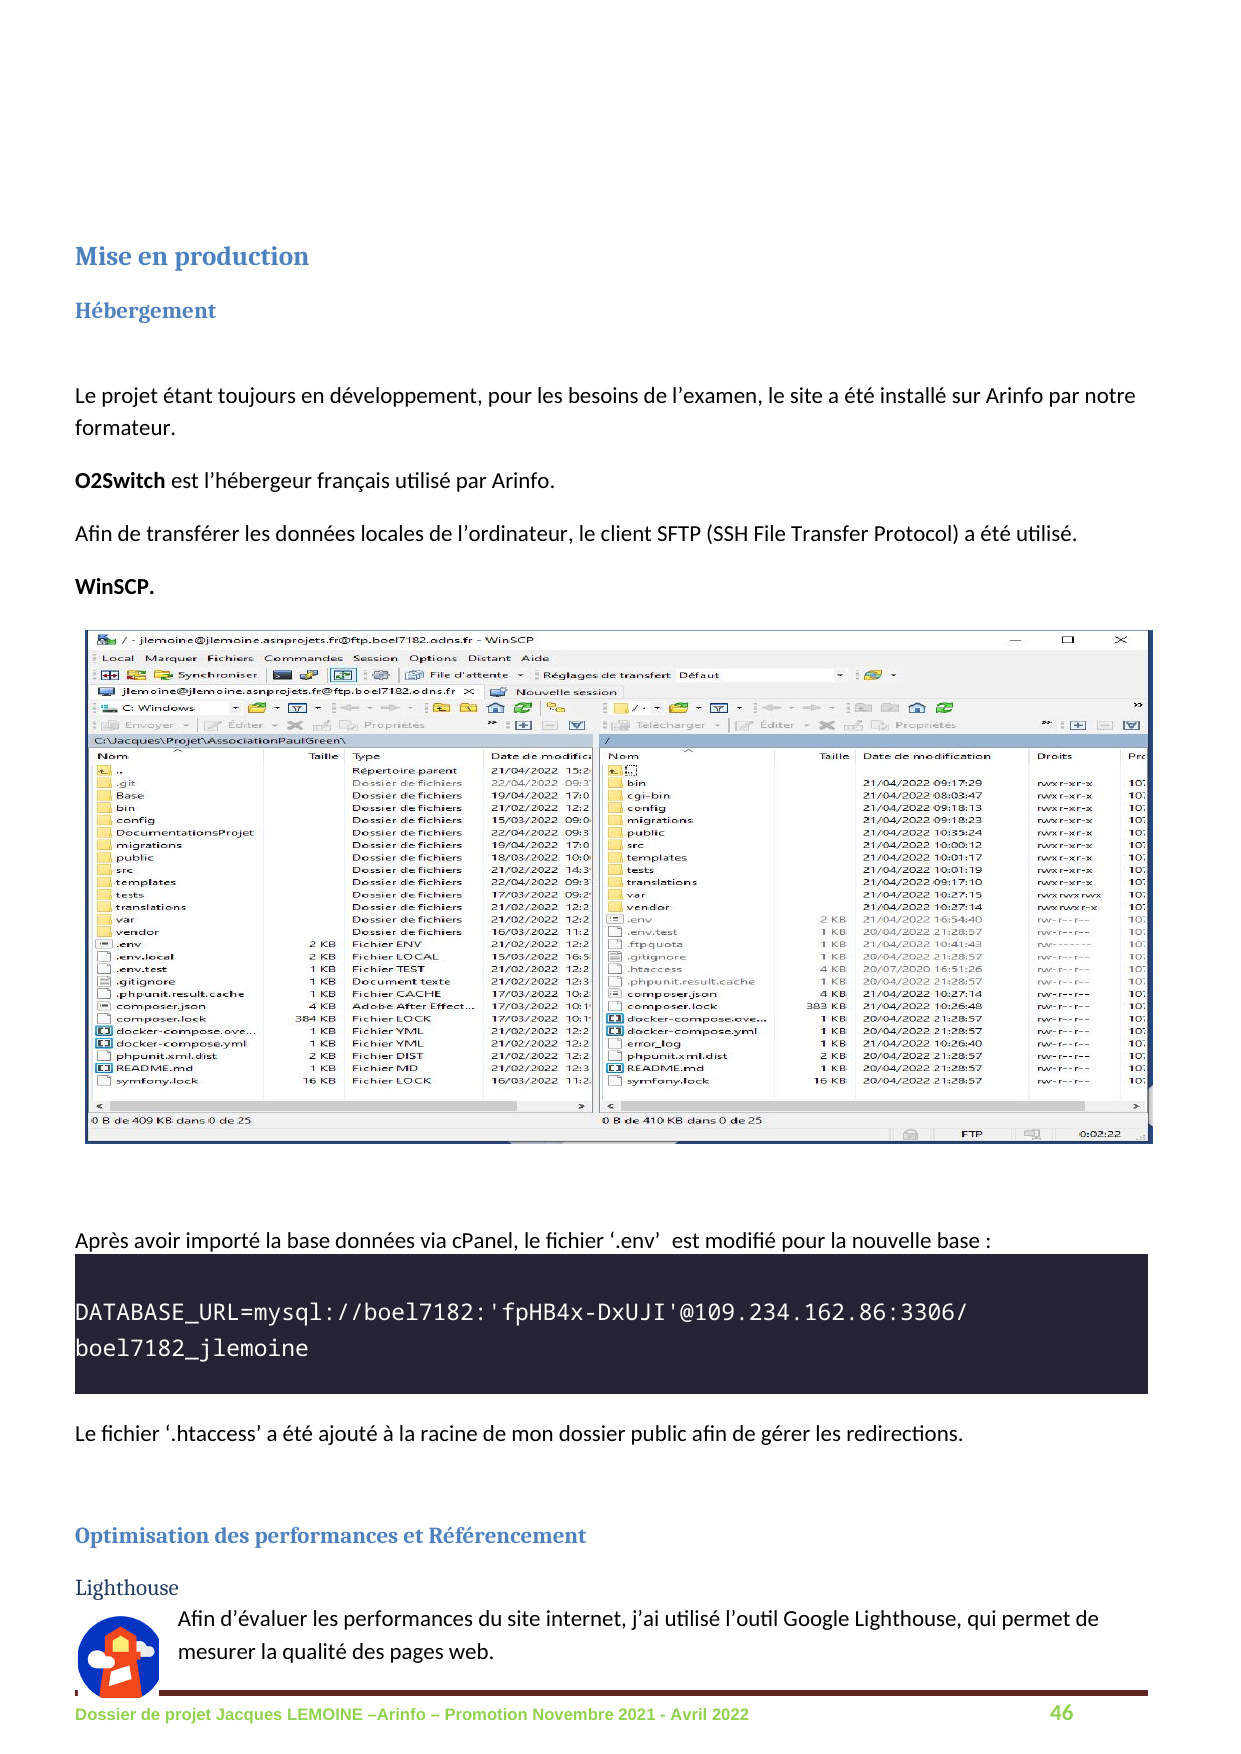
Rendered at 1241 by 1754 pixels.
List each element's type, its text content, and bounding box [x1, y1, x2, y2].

subtitle Optimisation des performances et Référencement [75, 1523, 1148, 1550]
subtitle Mise en production [75, 241, 1148, 272]
text Le fichier ‘.htaccess’ a été ajouté à la racine de mon dossier public afin de gérer les redirections. [75, 1419, 1148, 1447]
text Après avoir importé la base données via cPanel, le fichier ‘.env’ est modifié pour la nouvelle base : [75, 1226, 1148, 1254]
picture [77, 1616, 159, 1698]
text Afin d’évaluer les performances du site internet, j’ai utilisé l’outil Google Lighthouse, qui permet de mesurer la qualité des pages web. [75, 1604, 1148, 1665]
subtitle Hébergement [75, 297, 1148, 324]
text WinSCP. [75, 572, 1148, 600]
text DATABASE_URL=mysql://boel7182:'fpHB4x-DxUJI'@109.234.162.86:3306/boel7182_jlemoine [75, 1296, 1148, 1394]
text Le projet étant toujours en développement, pour les besoins de l’examen, le site a été installé sur Arinfo par notre formateur. [75, 381, 1148, 441]
picture [85, 630, 1153, 1144]
text Afin de transférer les données locales de l’ordinateur, le client SFTP (SSH File Transfer Protocol) a été utilisé. [75, 519, 1148, 547]
text O2Switch est l’hébergeur français utilisé par Arinfo. [75, 466, 1148, 494]
subtitle Lighthouse [75, 1574, 1148, 1601]
